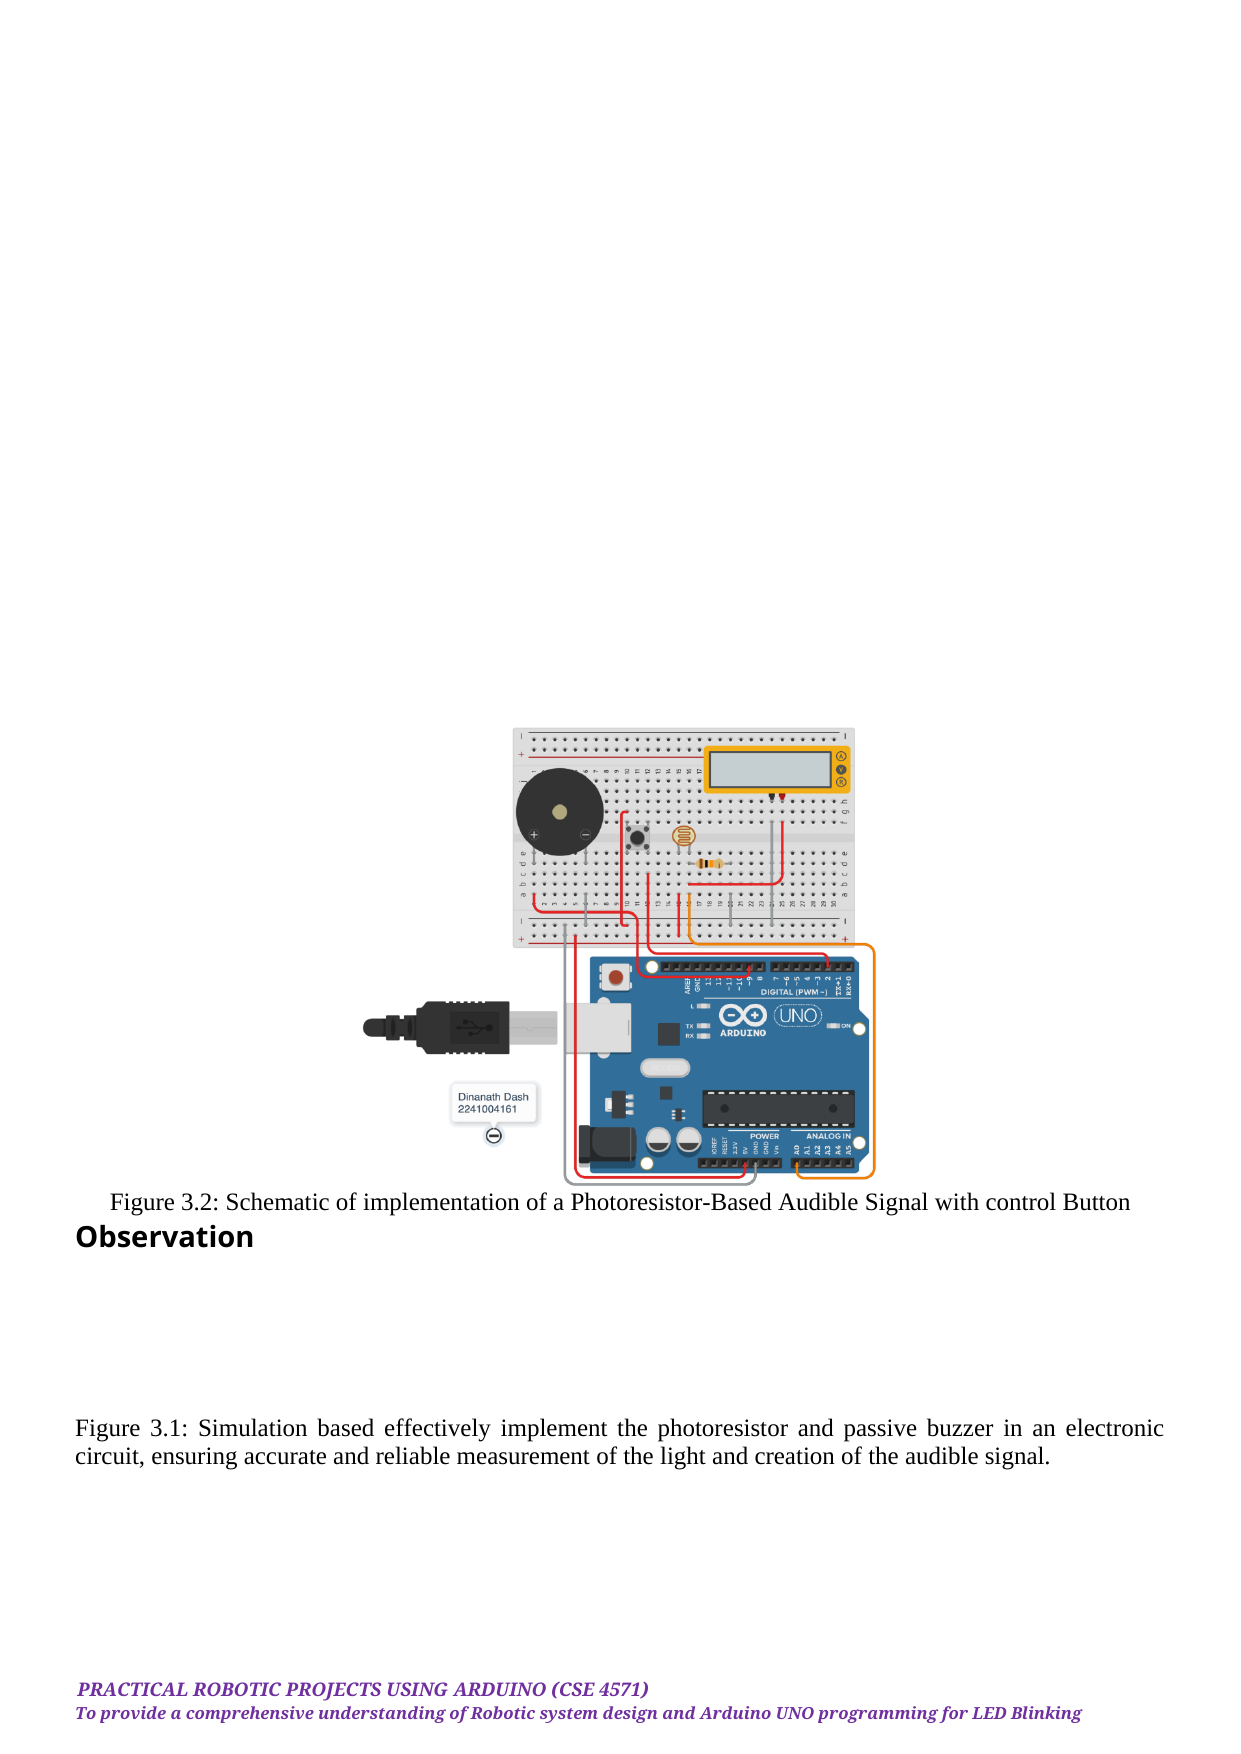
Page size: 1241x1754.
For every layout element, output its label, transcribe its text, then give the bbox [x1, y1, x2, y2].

text Figure 3.1: Simulation based effectively implement the photoresistor and passive buzzer in an electronic circuit, ensuring accurate and reliable measurement of the light and creation of the audible signal. [75, 1413, 1165, 1470]
picture [355, 722, 885, 1188]
text Figure 3.2: Schematic of implementation of a Photoresistor-Based Audible Signal with control Button [75, 1187, 1165, 1216]
text Observation [75, 1216, 1165, 1256]
